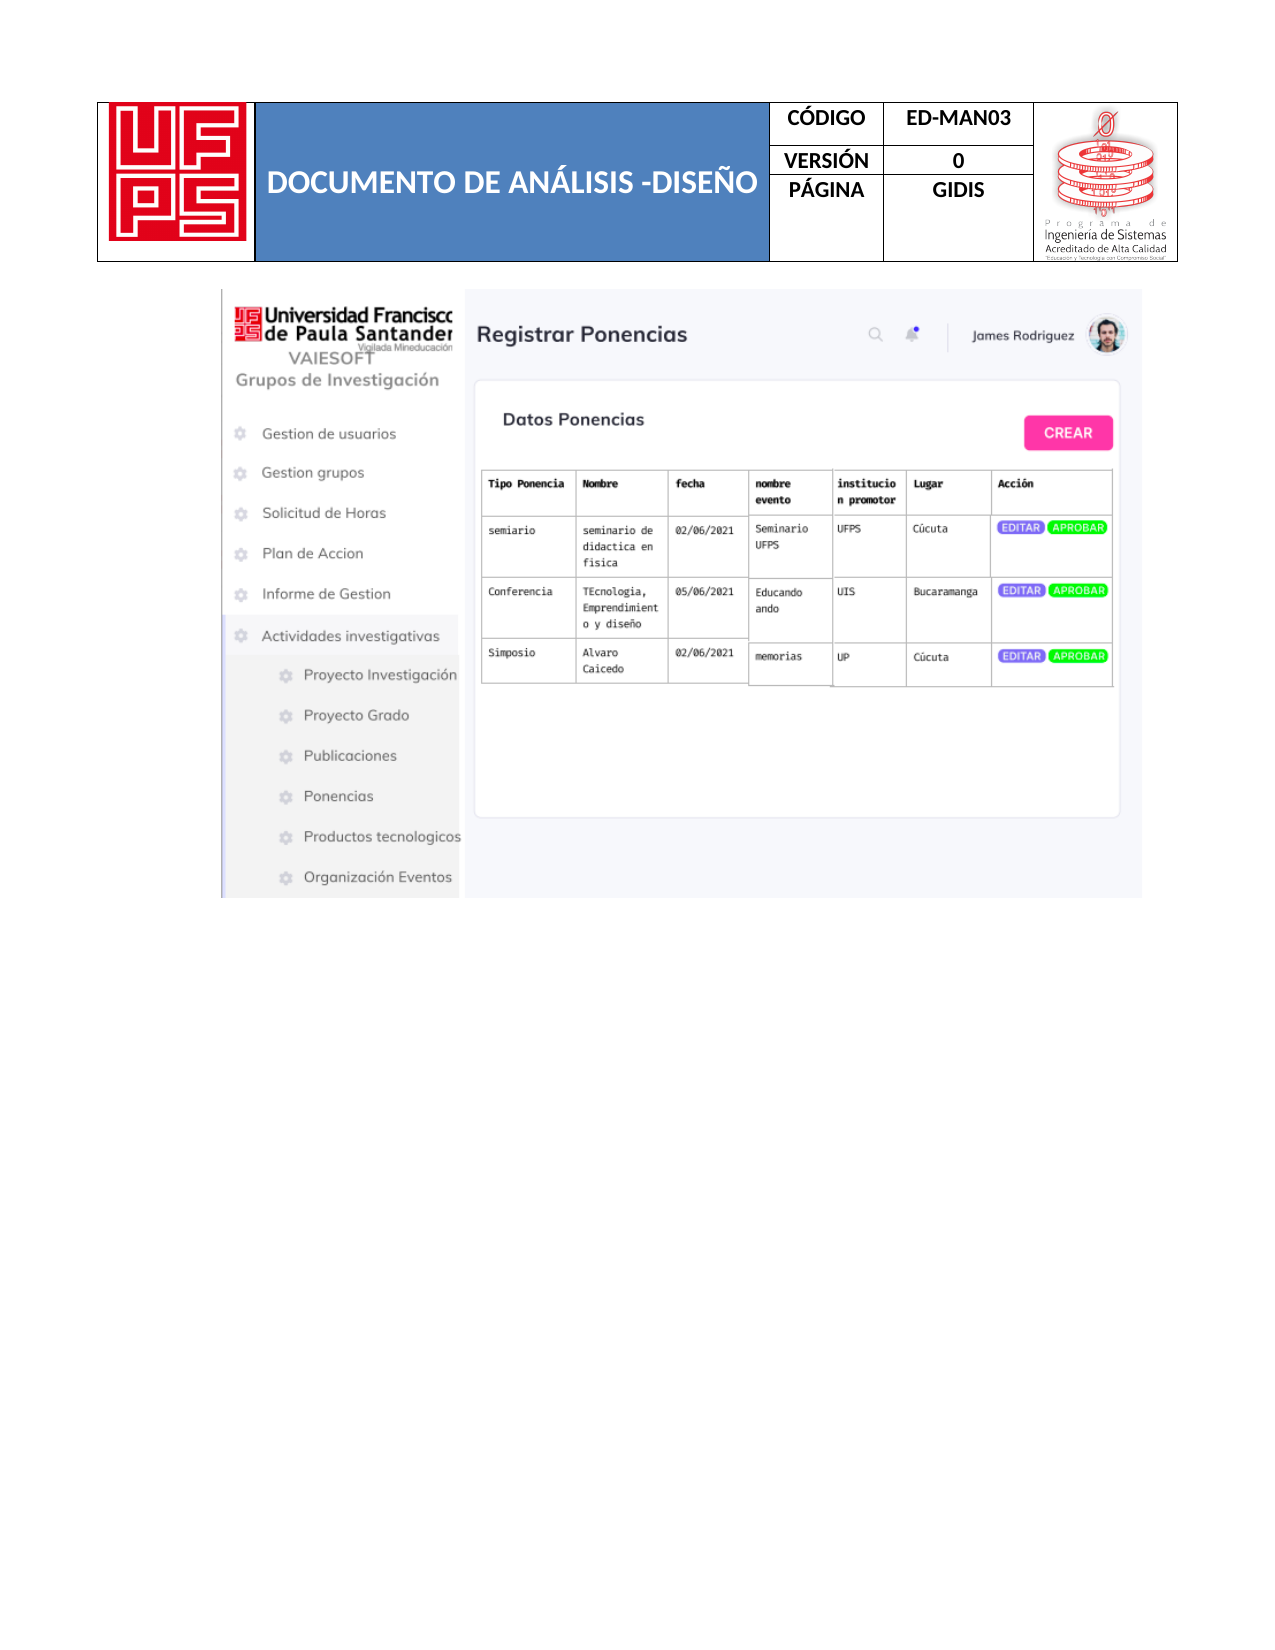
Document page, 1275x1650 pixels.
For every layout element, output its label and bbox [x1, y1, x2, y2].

picture [108, 102, 247, 241]
picture [1045, 102, 1166, 261]
picture [221, 289, 1143, 898]
